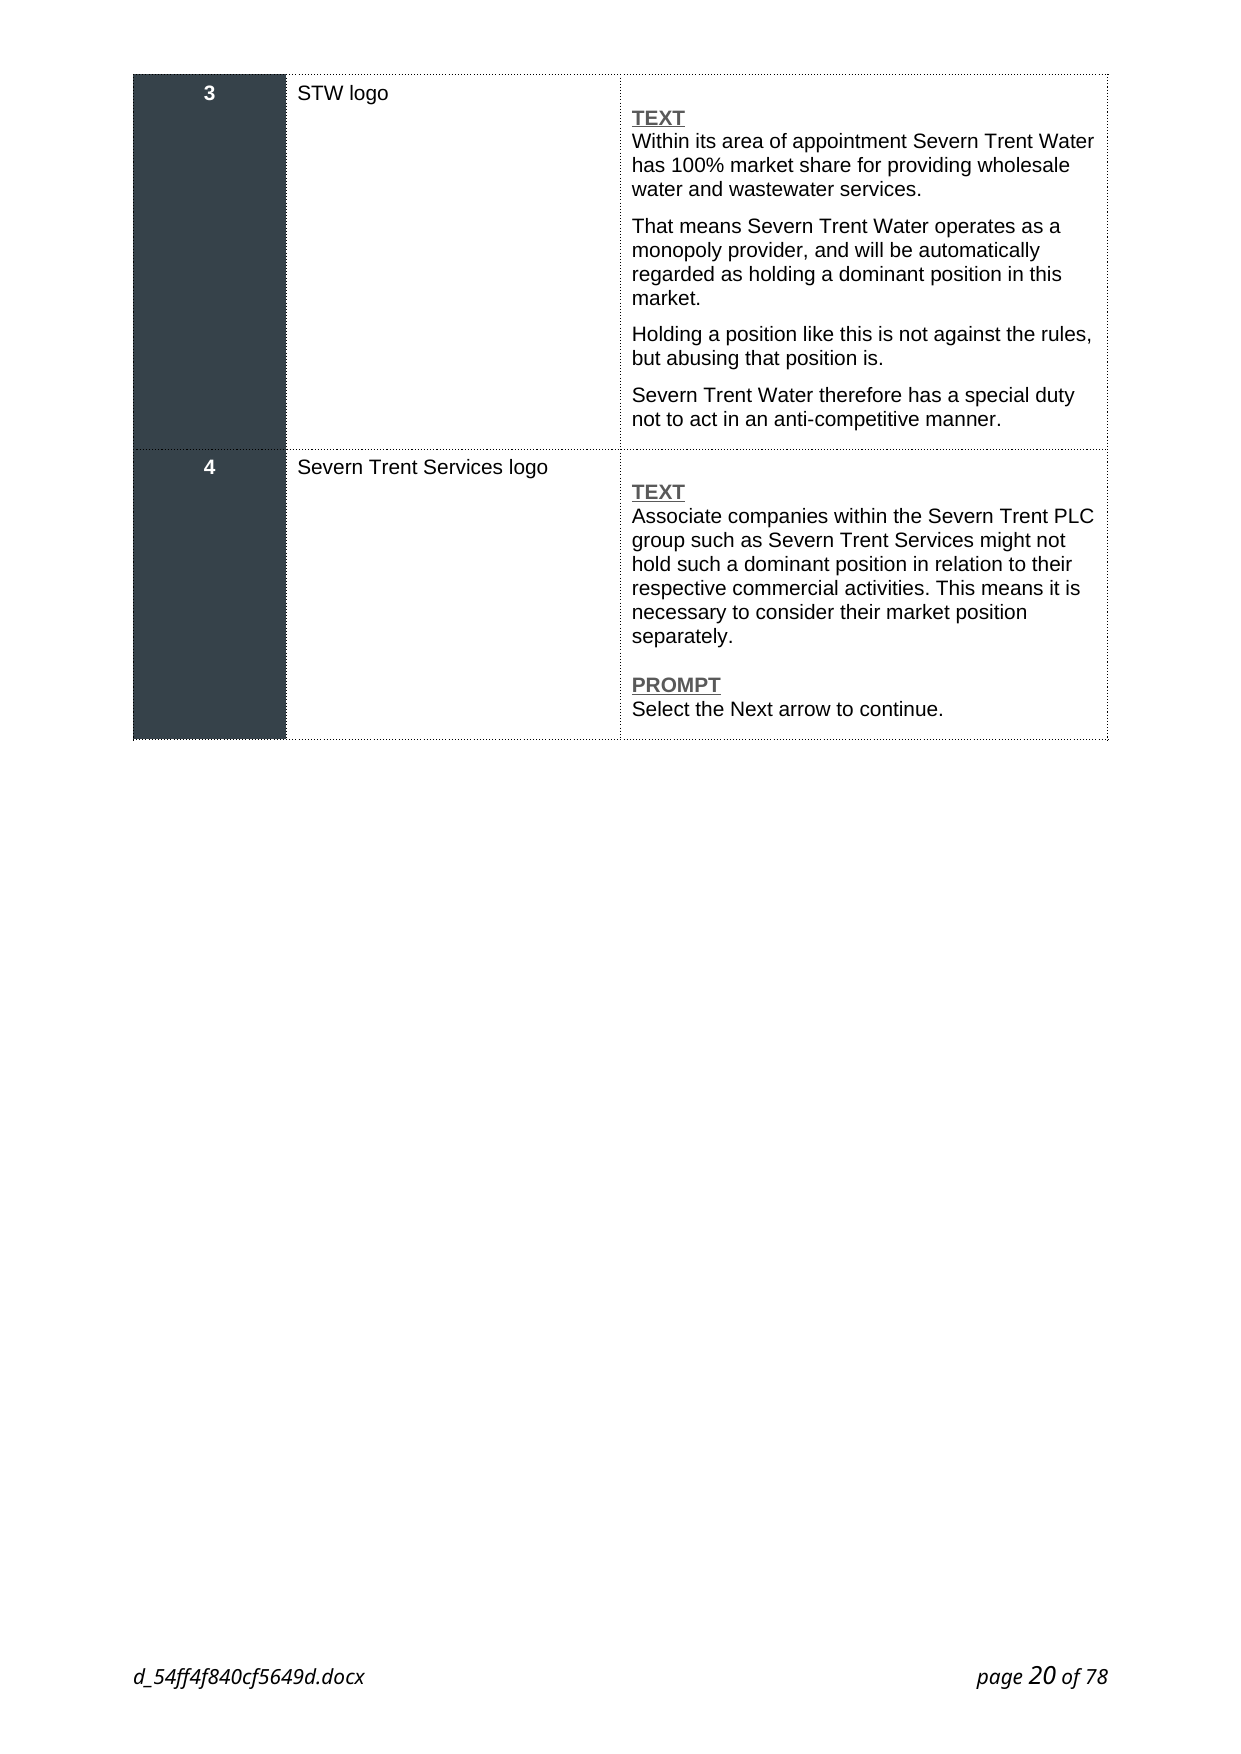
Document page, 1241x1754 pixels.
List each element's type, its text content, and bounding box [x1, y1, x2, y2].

table_cell TEXT Within its area of appointment Severn Trent Water has 100% market share for providing wholesale water and wastewater services. That means Severn Trent Water operates as a monopoly provider, and will be automatically regarded as holding a dominant position in this market. Holding a position like this is not against the rules, but abusing that position is. Severn Trent Water therefore has a special duty not to act in an anti-competitive manner. [620, 74, 1108, 449]
table_cell TEXT Associate companies within the Severn Trent PLC group such as Severn Trent Services might not hold such a dominant position in relation to their respective commercial activities. This means it is necessary to consider their market position separately. PROMPT Select the Next arrow to continue. [620, 449, 1108, 739]
table_cell STW logo [286, 74, 620, 449]
table_cell 3 [133, 74, 286, 449]
table_cell 4 [133, 449, 286, 739]
table_cell Severn Trent Services logo [286, 449, 620, 739]
